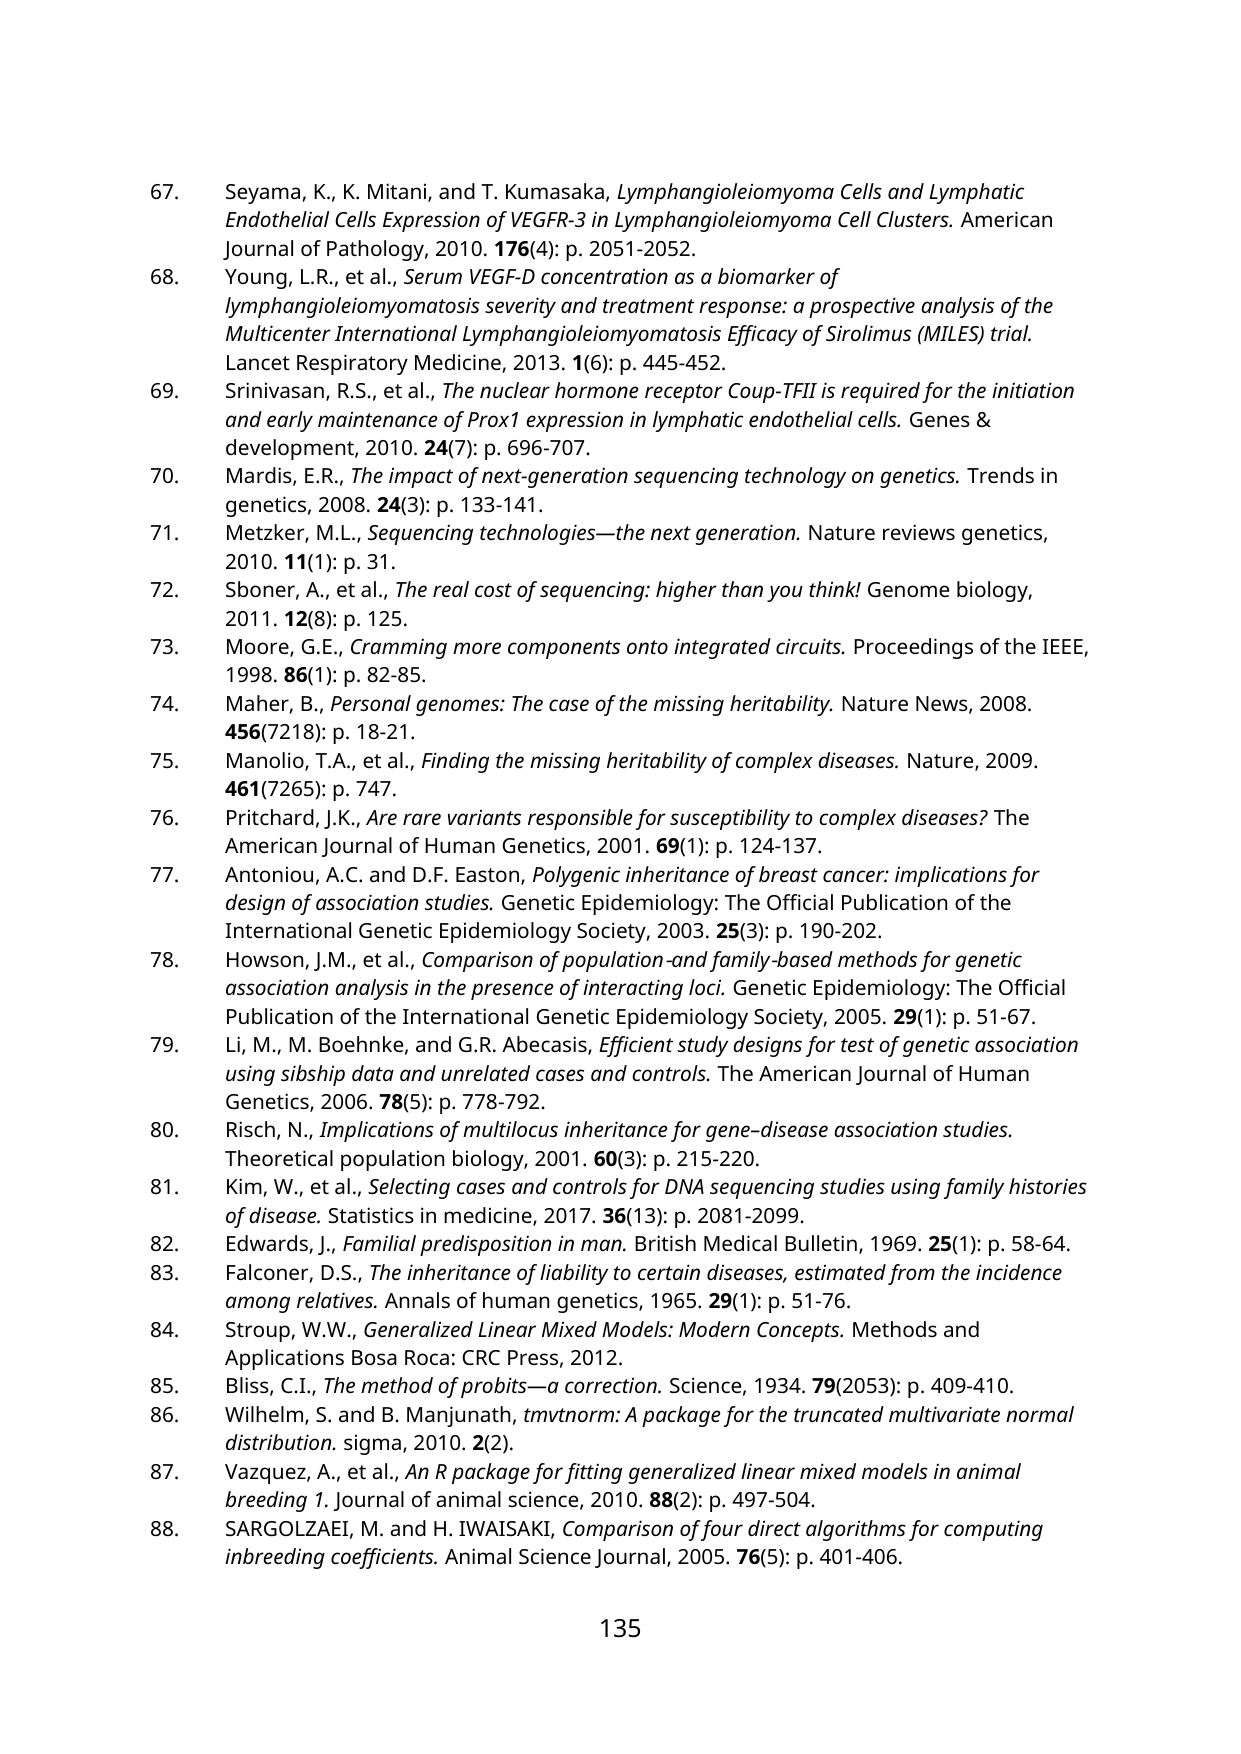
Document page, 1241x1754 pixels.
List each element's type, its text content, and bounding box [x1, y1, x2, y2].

text 85. Bliss, C.I., The method of probits—a correction. Science, 1934. 79(2053): p. 409-410. [150, 1372, 1090, 1400]
text 82. Edwards, J., Familial predisposition in man. British Medical Bulletin, 1969. 25(1): p. 58-64. [150, 1229, 1090, 1258]
text 87. Vazquez, A., et al., An R package for fitting generalized linear mixed models in animal breeding 1. Journal of animal science, 2010. 88(2): p. 497-504. [150, 1457, 1090, 1514]
text 68. Young, L.R., et al., Serum VEGF-D concentration as a biomarker of lymphangioleiomyomatosis severity and treatment response: a prospective analysis of the Multicenter International Lymphangioleiomyomatosis Efficacy of Sirolimus (MILES) trial. Lancet Respiratory Medicine, 2013. 1(6): p. 445-452. [150, 262, 1090, 376]
text 79. Li, M., M. Boehnke, and G.R. Abecasis, Efficient study designs for test of genetic association using sibship data and unrelated cases and controls. The American Journal of Human Genetics, 2006. 78(5): p. 778-792. [150, 1030, 1090, 1116]
text 81. Kim, W., et al., Selecting cases and controls for DNA sequencing studies using family histories of disease. Statistics in medicine, 2017. 36(13): p. 2081-2099. [150, 1172, 1090, 1229]
text 80. Risch, N., Implications of multilocus inheritance for gene–disease association studies. Theoretical population biology, 2001. 60(3): p. 215-220. [150, 1116, 1090, 1172]
text 84. Stroup, W.W., Generalized Linear Mixed Models: Modern Concepts. Methods and Applications Bosa Roca: CRC Press, 2012. [150, 1315, 1090, 1372]
text 67. Seyama, K., K. Mitani, and T. Kumasaka, Lymphangioleiomyoma Cells and Lymphatic Endothelial Cells Expression of VEGFR-3 in Lymphangioleiomyoma Cell Clusters. American Journal of Pathology, 2010. 176(4): p. 2051-2052. [150, 177, 1090, 262]
text 78. Howson, J.M., et al., Comparison of population‐and family‐based methods for genetic association analysis in the presence of interacting loci. Genetic Epidemiology: The Official Publication of the International Genetic Epidemiology Society, 2005. 29(1): p. 51-67. [150, 945, 1090, 1030]
text 88. SARGOLZAEI, M. and H. IWAISAKI, Comparison of four direct algorithms for computing inbreeding coefficients. Animal Science Journal, 2005. 76(5): p. 401-406. [150, 1514, 1090, 1571]
text 70. Mardis, E.R., The impact of next-generation sequencing technology on genetics. Trends in genetics, 2008. 24(3): p. 133-141. [150, 462, 1090, 518]
text 74. Maher, B., Personal genomes: The case of the missing heritability. Nature News, 2008. 456(7218): p. 18-21. [150, 689, 1090, 746]
text 83. Falconer, D.S., The inheritance of liability to certain diseases, estimated from the incidence among relatives. Annals of human genetics, 1965. 29(1): p. 51-76. [150, 1258, 1090, 1315]
text 72. Sboner, A., et al., The real cost of sequencing: higher than you think! Genome biology, 2011. 12(8): p. 125. [150, 575, 1090, 632]
text 86. Wilhelm, S. and B. Manjunath, tmvtnorm: A package for the truncated multivariate normal distribution. sigma, 2010. 2(2). [150, 1400, 1090, 1457]
text 75. Manolio, T.A., et al., Finding the missing heritability of complex diseases. Nature, 2009. 461(7265): p. 747. [150, 746, 1090, 803]
text 77. Antoniou, A.C. and D.F. Easton, Polygenic inheritance of breast cancer: implications for design of association studies. Genetic Epidemiology: The Official Publication of the International Genetic Epidemiology Society, 2003. 25(3): p. 190-202. [150, 860, 1090, 945]
text 69. Srinivasan, R.S., et al., The nuclear hormone receptor Coup-TFII is required for the initiation and early maintenance of Prox1 expression in lymphatic endothelial cells. Genes & development, 2010. 24(7): p. 696-707. [150, 376, 1090, 462]
text 76. Pritchard, J.K., Are rare variants responsible for susceptibility to complex diseases? The American Journal of Human Genetics, 2001. 69(1): p. 124-137. [150, 803, 1090, 860]
text 71. Metzker, M.L., Sequencing technologies—the next generation. Nature reviews genetics, 2010. 11(1): p. 31. [150, 518, 1090, 575]
text 73. Moore, G.E., Cramming more components onto integrated circuits. Proceedings of the IEEE, 1998. 86(1): p. 82-85. [150, 632, 1090, 689]
